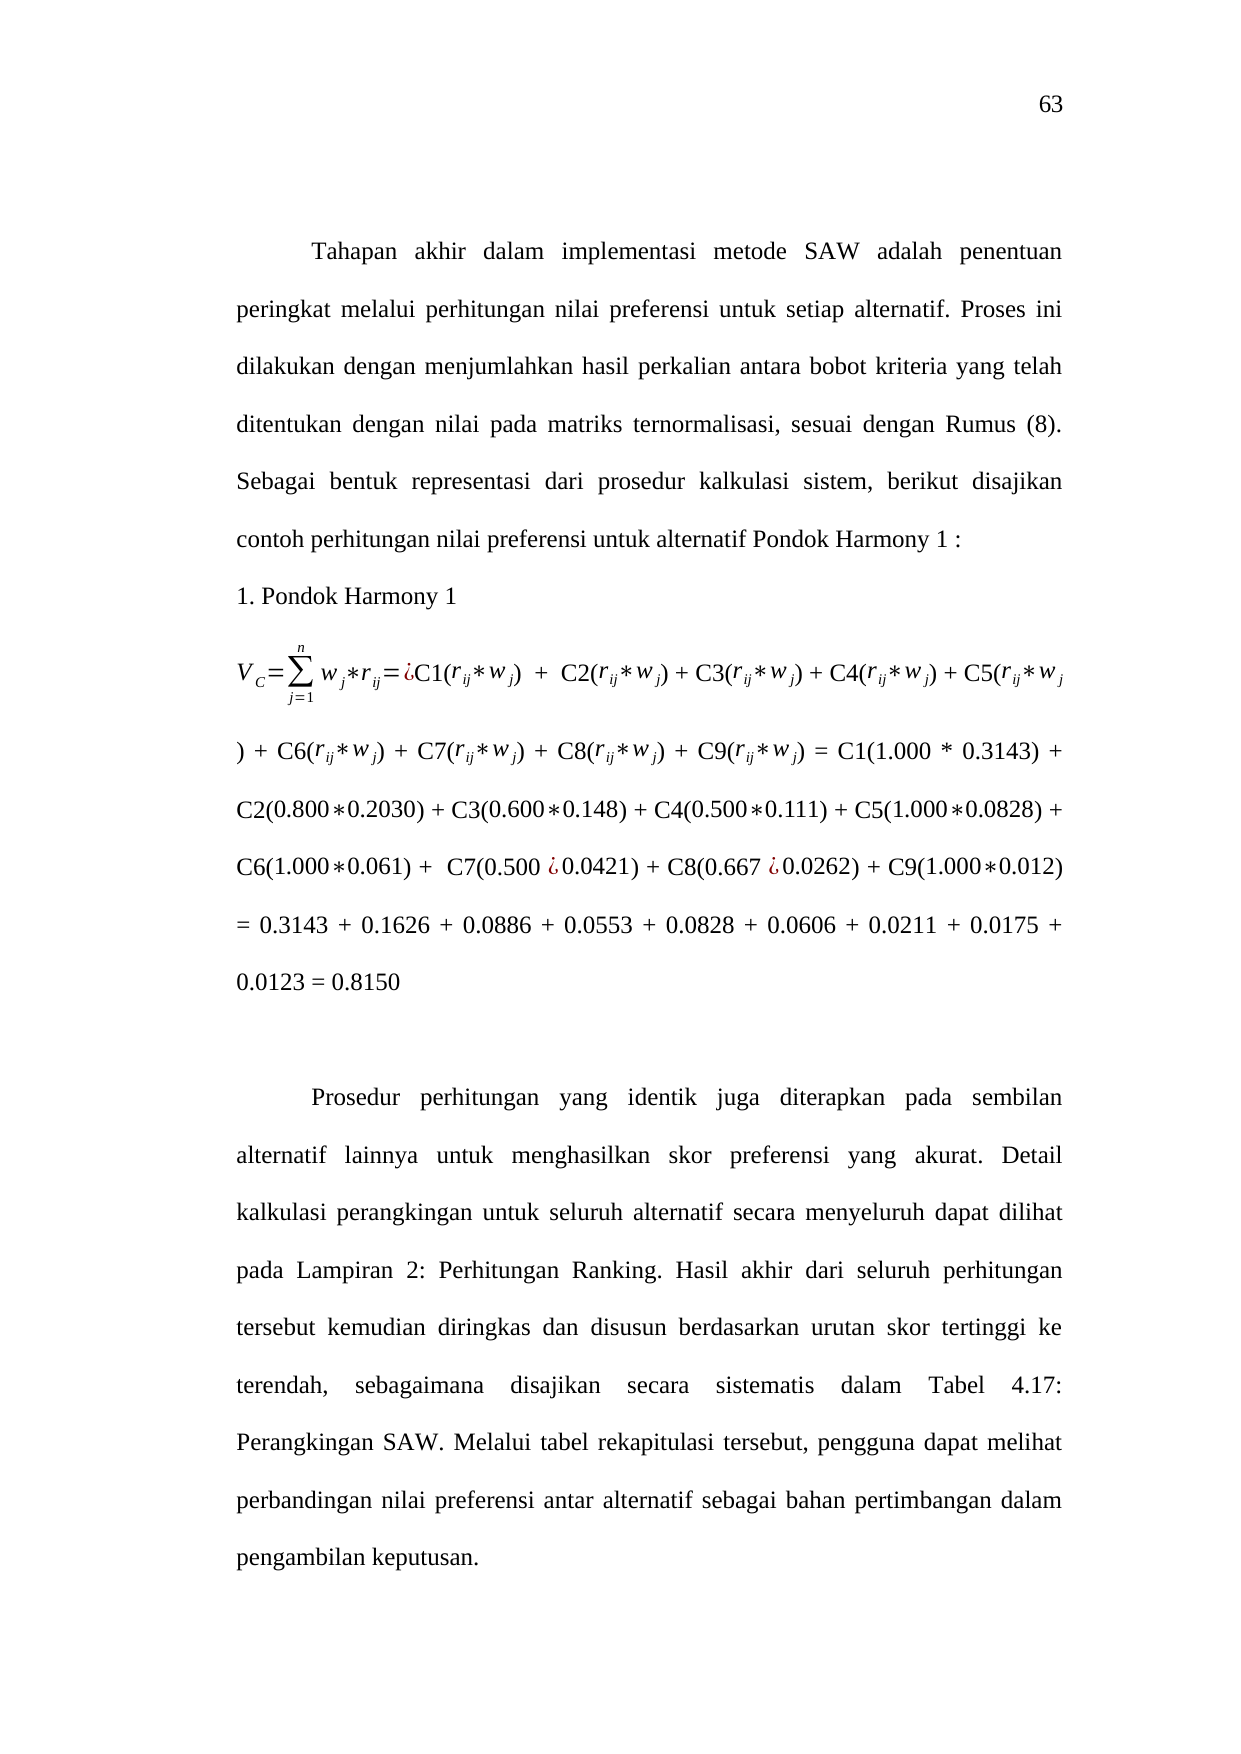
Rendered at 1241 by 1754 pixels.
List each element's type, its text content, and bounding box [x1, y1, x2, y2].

text C1() + C2() + C3() + C4() + C5() + C6() + C7() + C8() + C9() = C1(1.000 * 0.3143) + C2() + C3() + C4() + C5() + C6() + C7(0.500 ) + C8(0.667 ) + C9() = 0.3143 + 0.1626 + 0.0886 + 0.0553 + 0.0828 + 0.0606 + 0.0211 + 0.0175 + 0.0123 = 0.8150 [236, 639, 1063, 996]
text Tahapan akhir dalam implementasi metode SAW adalah penentuan peringkat melalui perhitungan nilai preferensi untuk setiap alternatif. Proses ini dilakukan dengan menjumlahkan hasil perkalian antara bobot kriteria yang telah ditentukan dengan nilai pada matriks ternormalisasi, sesuai dengan Rumus (8). Sebagai bentuk representasi dari prosedur kalkulasi sistem, berikut disajikan contoh perhitungan nilai preferensi untuk alternatif Pondok Harmony 1 : [236, 236, 1063, 552]
text Prosedur perhitungan yang identik juga diterapkan pada sembilan alternatif lainnya untuk menghasilkan skor preferensi yang akurat. Detail kalkulasi perangkingan untuk seluruh alternatif secara menyeluruh dapat dilihat pada Lampiran 2: Perhitungan Ranking. Hasil akhir dari seluruh perhitungan tersebut kemudian diringkas dan disusun berdasarkan urutan skor tertinggi ke terendah, sebagaimana disajikan secara sistematis dalam Tabel 4.17: Perangkingan SAW. Melalui tabel rekapitulasi tersebut, pengguna dapat melihat perbandingan nilai preferensi antar alternatif sebagai bahan pertimbangan dalam pengambilan keputusan. [236, 1082, 1063, 1571]
text 1. Pondok Harmony 1 [236, 581, 1063, 610]
